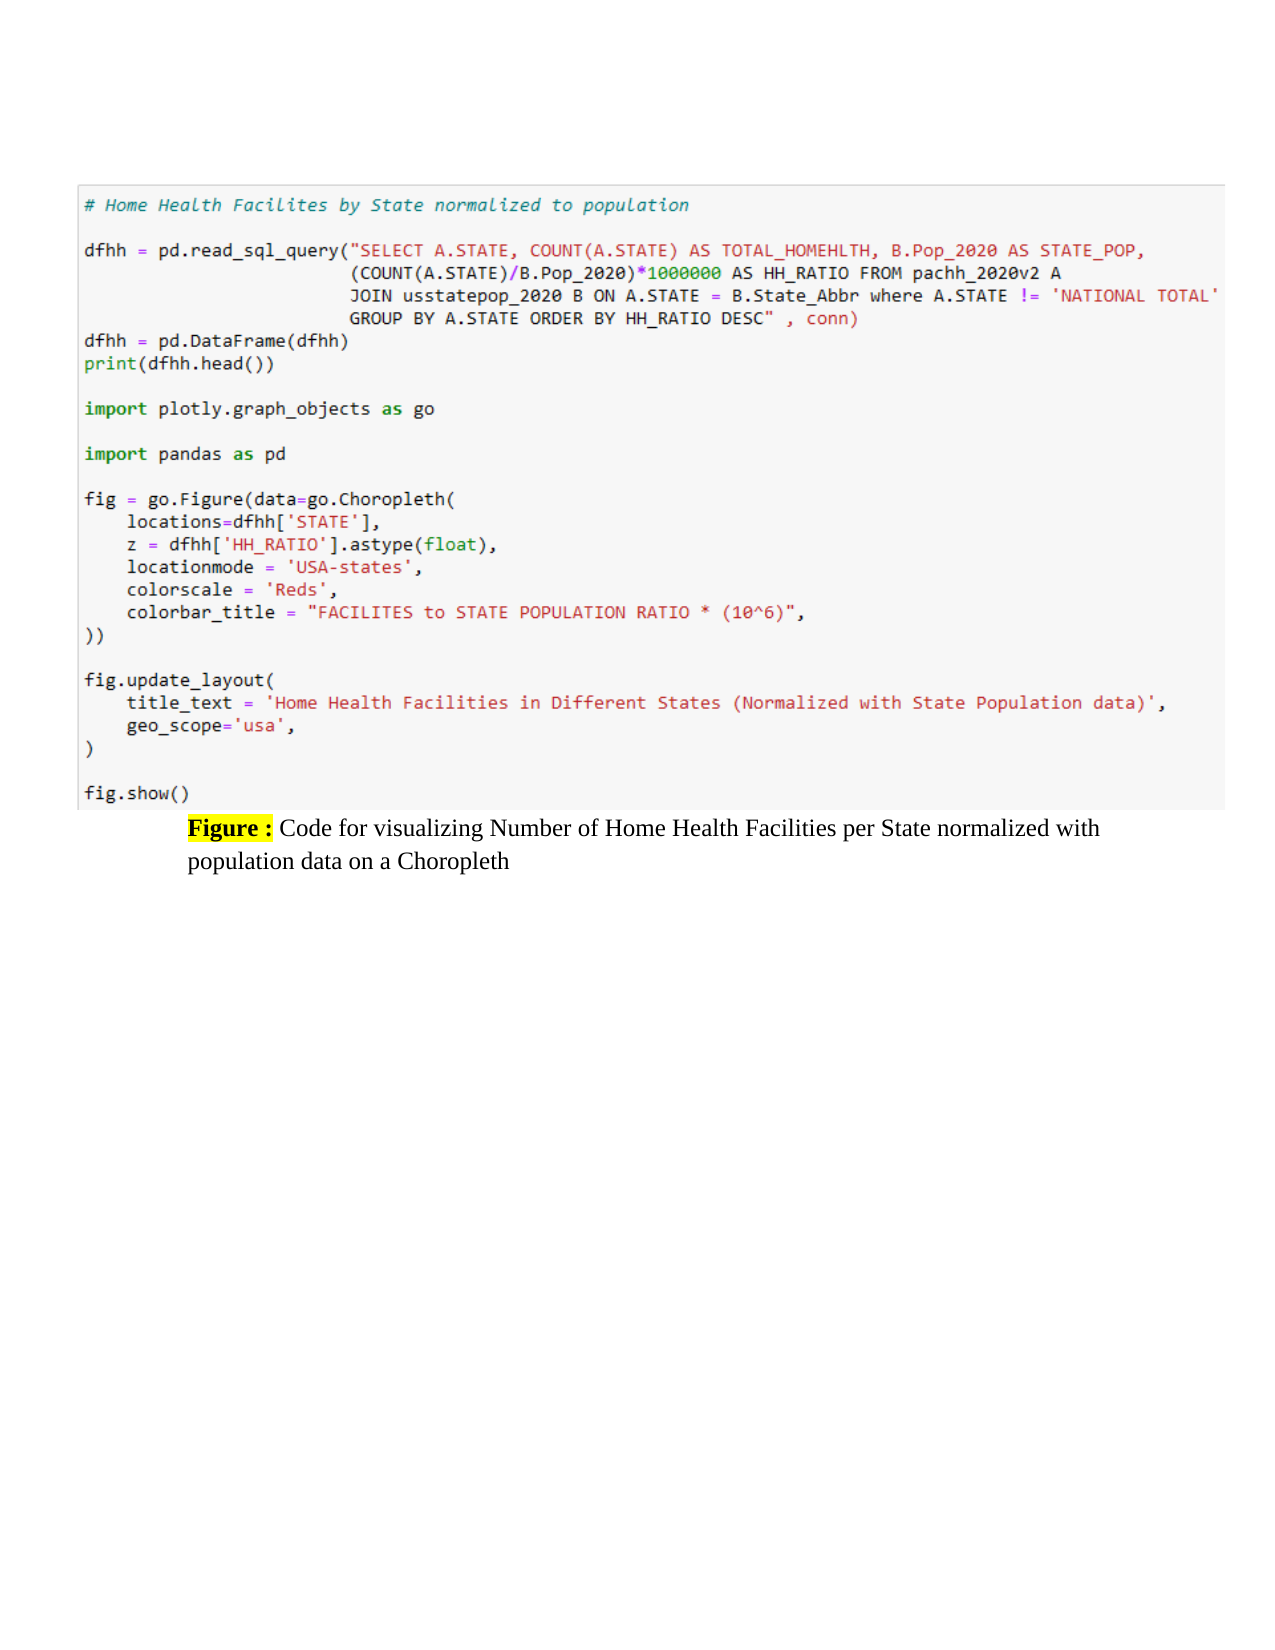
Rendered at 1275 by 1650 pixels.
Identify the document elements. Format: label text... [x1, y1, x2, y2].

picture [75, 183, 1226, 810]
list Figure : Code for visualizing Number of Home Health Facilities per State normalized with population data on a Choropleth [187, 813, 1125, 875]
